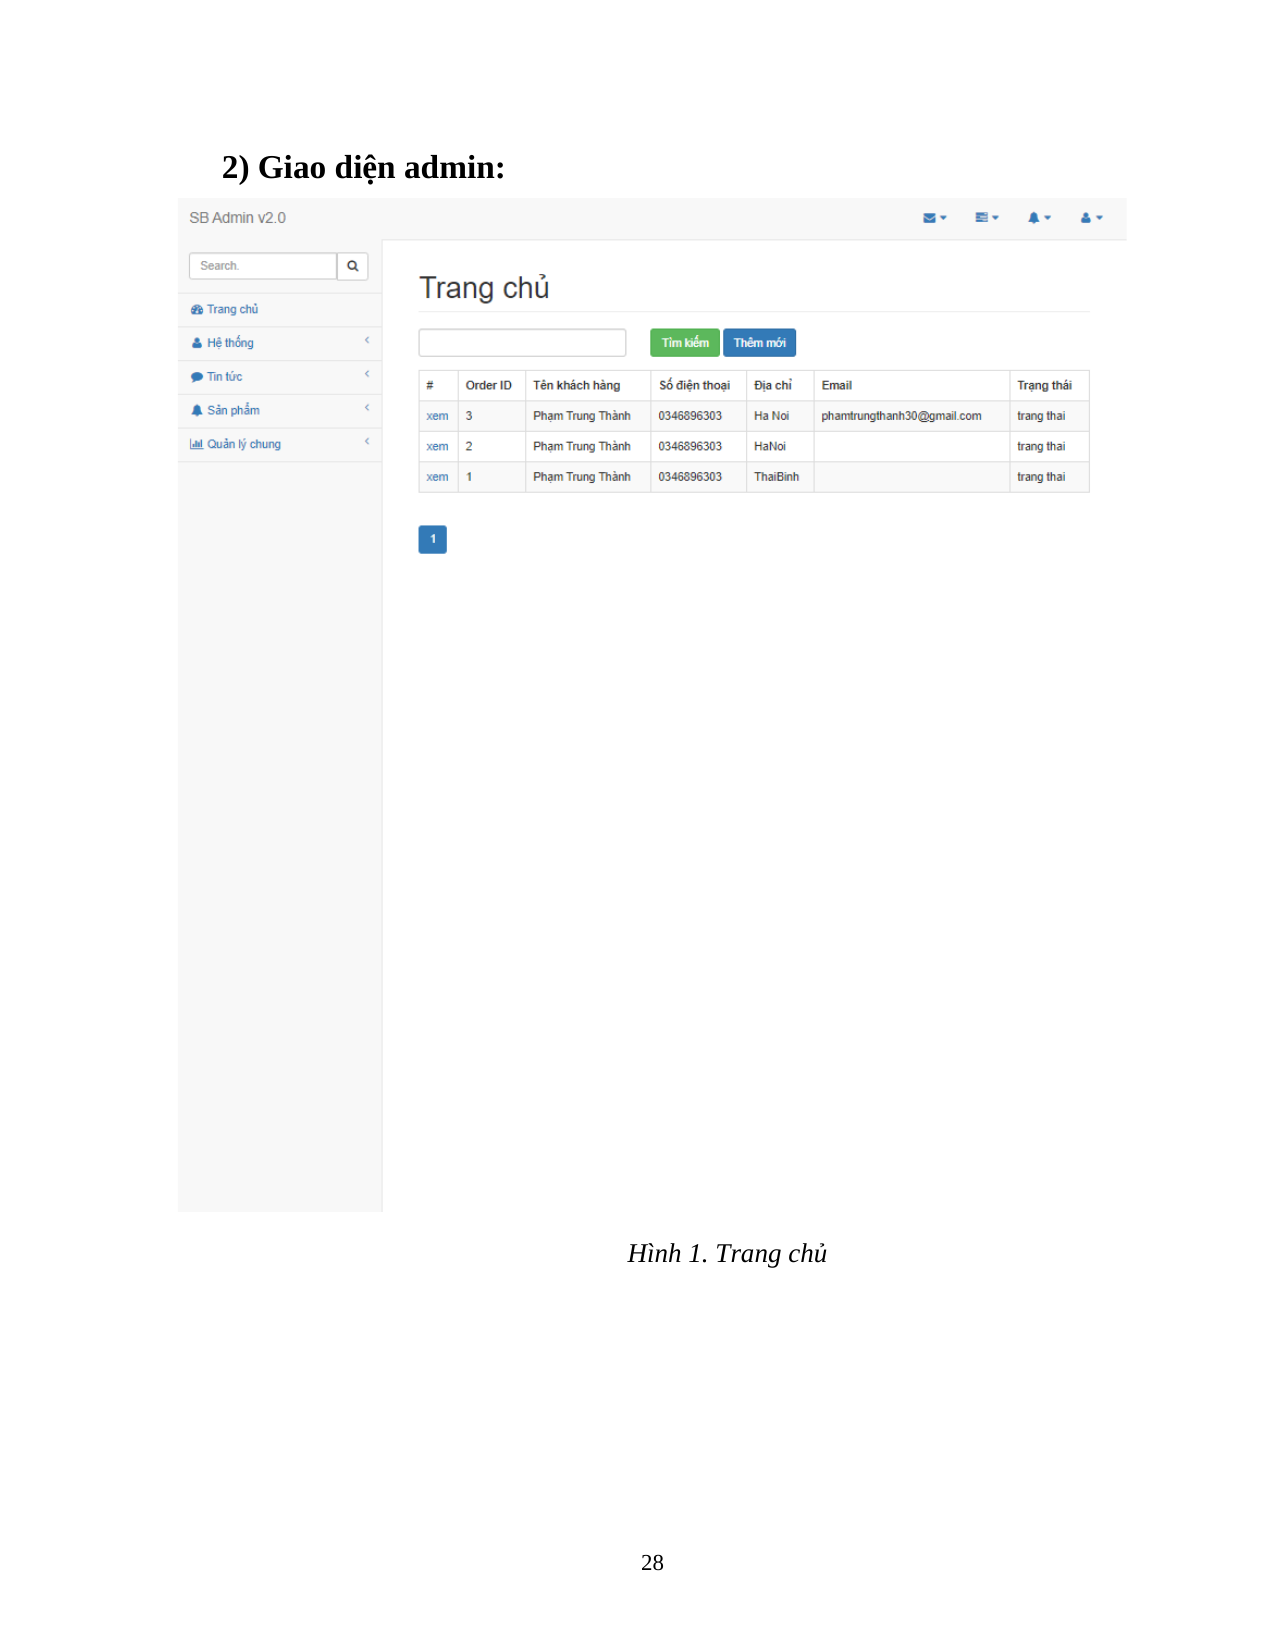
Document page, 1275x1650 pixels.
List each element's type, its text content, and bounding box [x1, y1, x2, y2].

picture [177, 198, 1127, 1212]
list 2) Giao diện admin: [222, 148, 1127, 186]
list Hình 1. Trang chủ [625, 1237, 1127, 1268]
